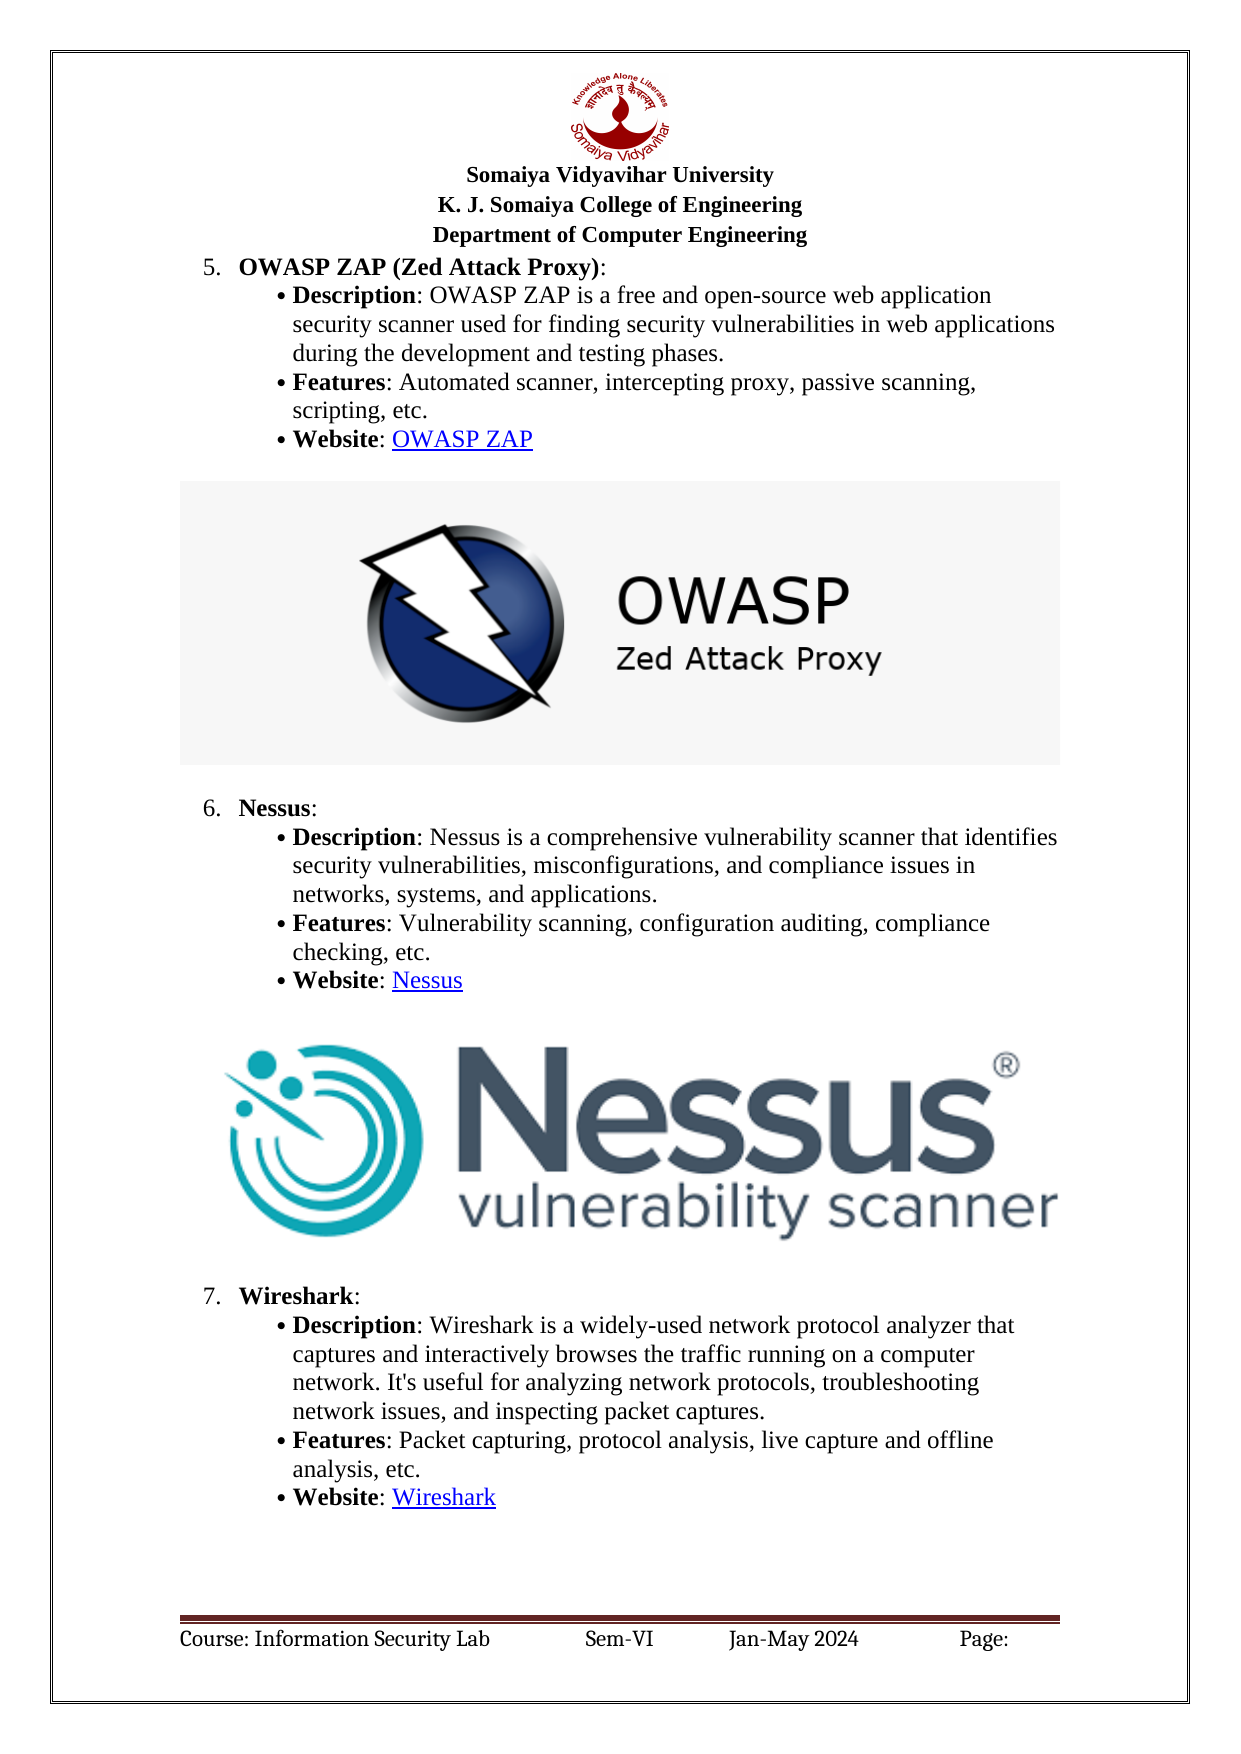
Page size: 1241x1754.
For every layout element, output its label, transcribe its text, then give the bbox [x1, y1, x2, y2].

list Website: Nessus [278, 965, 1060, 994]
list Features: Packet capturing, protocol analysis, live capture and offline analysis, etc. [278, 1425, 1060, 1482]
list OWASP ZAP (Zed Attack Proxy): [203, 252, 1060, 280]
list Nessus: [203, 793, 1060, 822]
list Description: Nessus is a comprehensive vulnerability scanner that identifies security vulnerabilities, misconfigurations, and compliance issues in networks, systems, and applications. [278, 822, 1060, 908]
list Website: OWASP ZAP [278, 424, 1060, 453]
picture [571, 73, 669, 161]
picture [180, 481, 1061, 765]
list Features: Automated scanner, intercepting proxy, passive scanning, scripting, etc. [278, 367, 1060, 424]
list Website: Wireshark [278, 1482, 1060, 1511]
list Description: Wireshark is a widely-used network protocol analyzer that captures and interactively browses the traffic running on a computer network. It's useful for analyzing network protocols, troubleshooting network issues, and inspecting packet captures. [278, 1310, 1060, 1425]
list Wireshark: [203, 1281, 1060, 1310]
list Description: OWASP ZAP is a free and open-source web application security scanner used for finding security vulnerabilities in web applications during the development and testing phases. [278, 280, 1060, 367]
list Features: Vulnerability scanning, configuration auditing, compliance checking, etc. [278, 908, 1060, 965]
picture [217, 1022, 1075, 1253]
